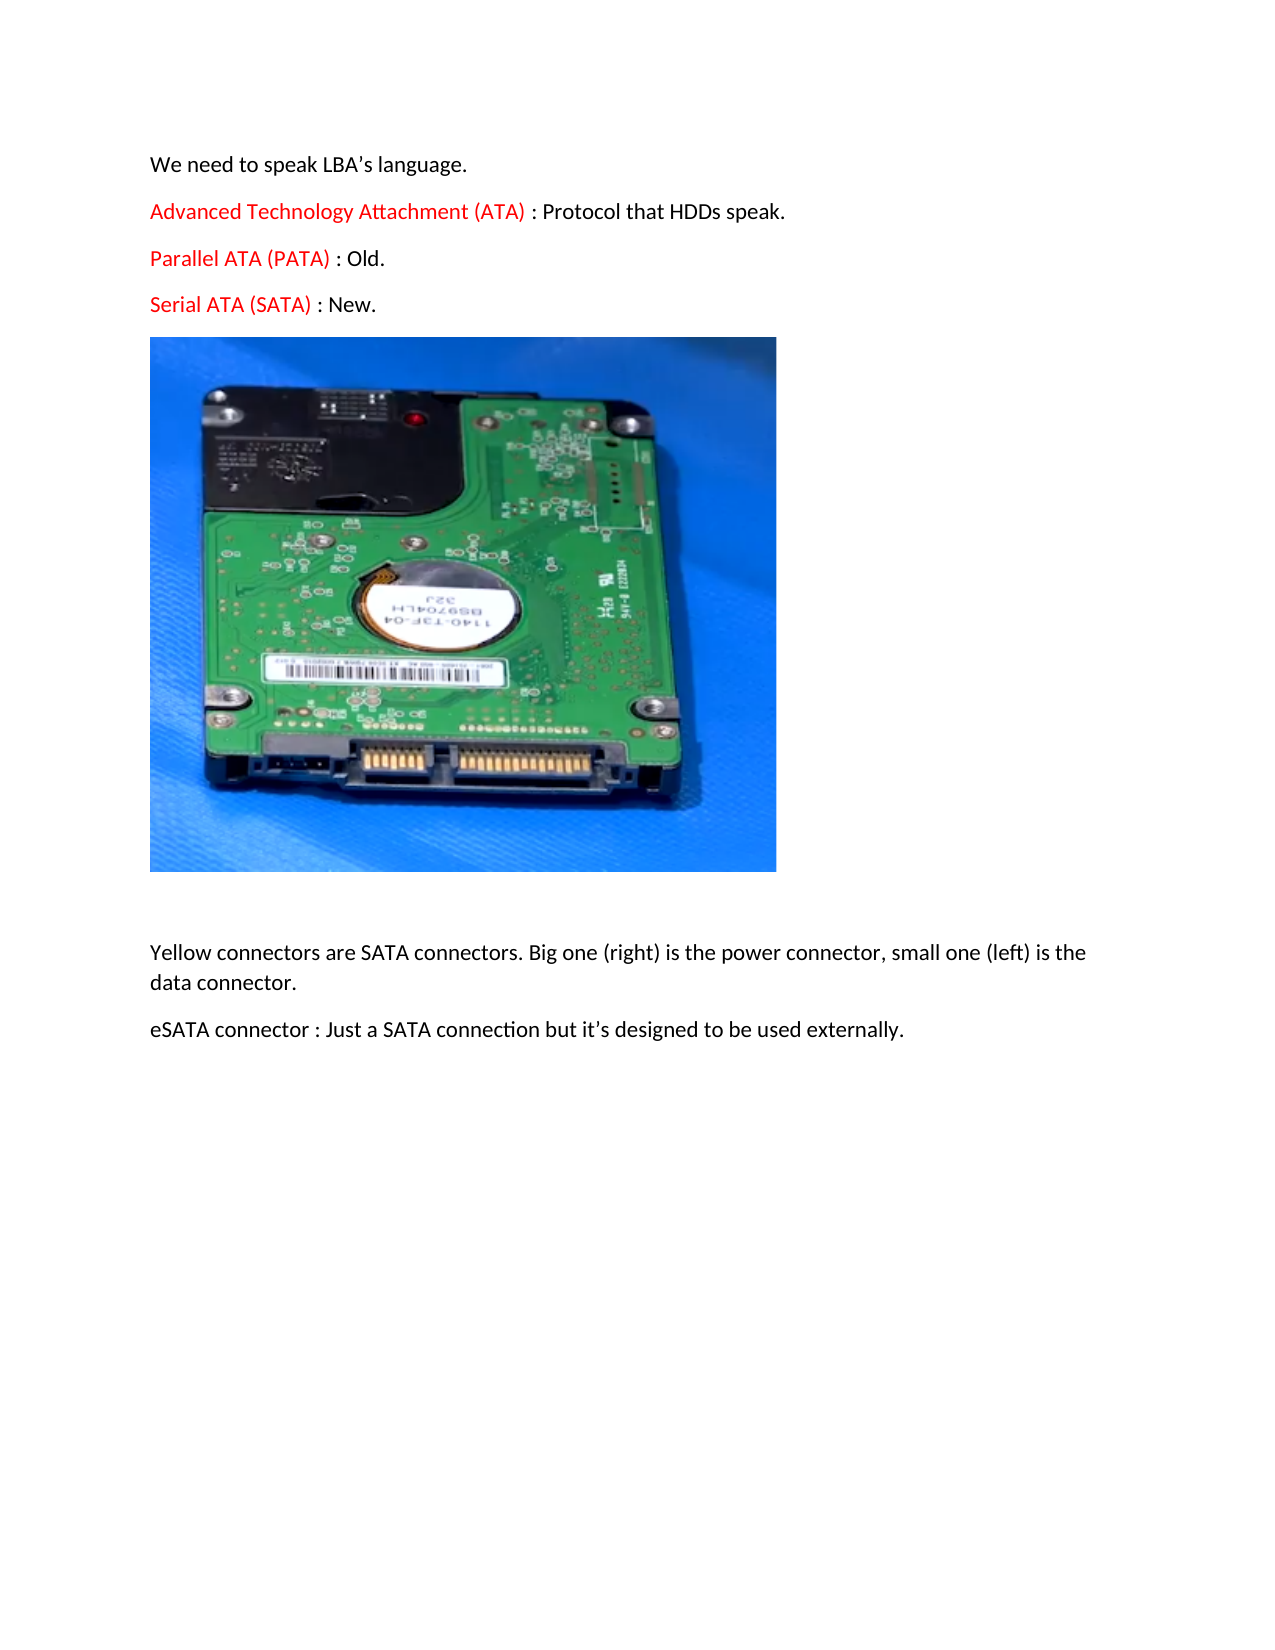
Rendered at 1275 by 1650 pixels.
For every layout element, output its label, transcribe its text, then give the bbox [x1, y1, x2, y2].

picture [150, 337, 777, 872]
text Yellow connectors are SATA connectors. Big one (right) is the power connector, small one (left) is the data connector. [150, 938, 1125, 996]
text Advanced Technology Attachment (ATA) : Protocol that HDDs speak. [150, 197, 1125, 225]
text eSATA connector : Just a SATA connection but it’s designed to be used externally. [150, 1015, 1125, 1043]
text Serial ATA (SATA) : New. [150, 291, 1125, 319]
text We need to speak LBA’s language. [150, 150, 1125, 178]
text Parallel ATA (PATA) : Old. [150, 244, 1125, 272]
